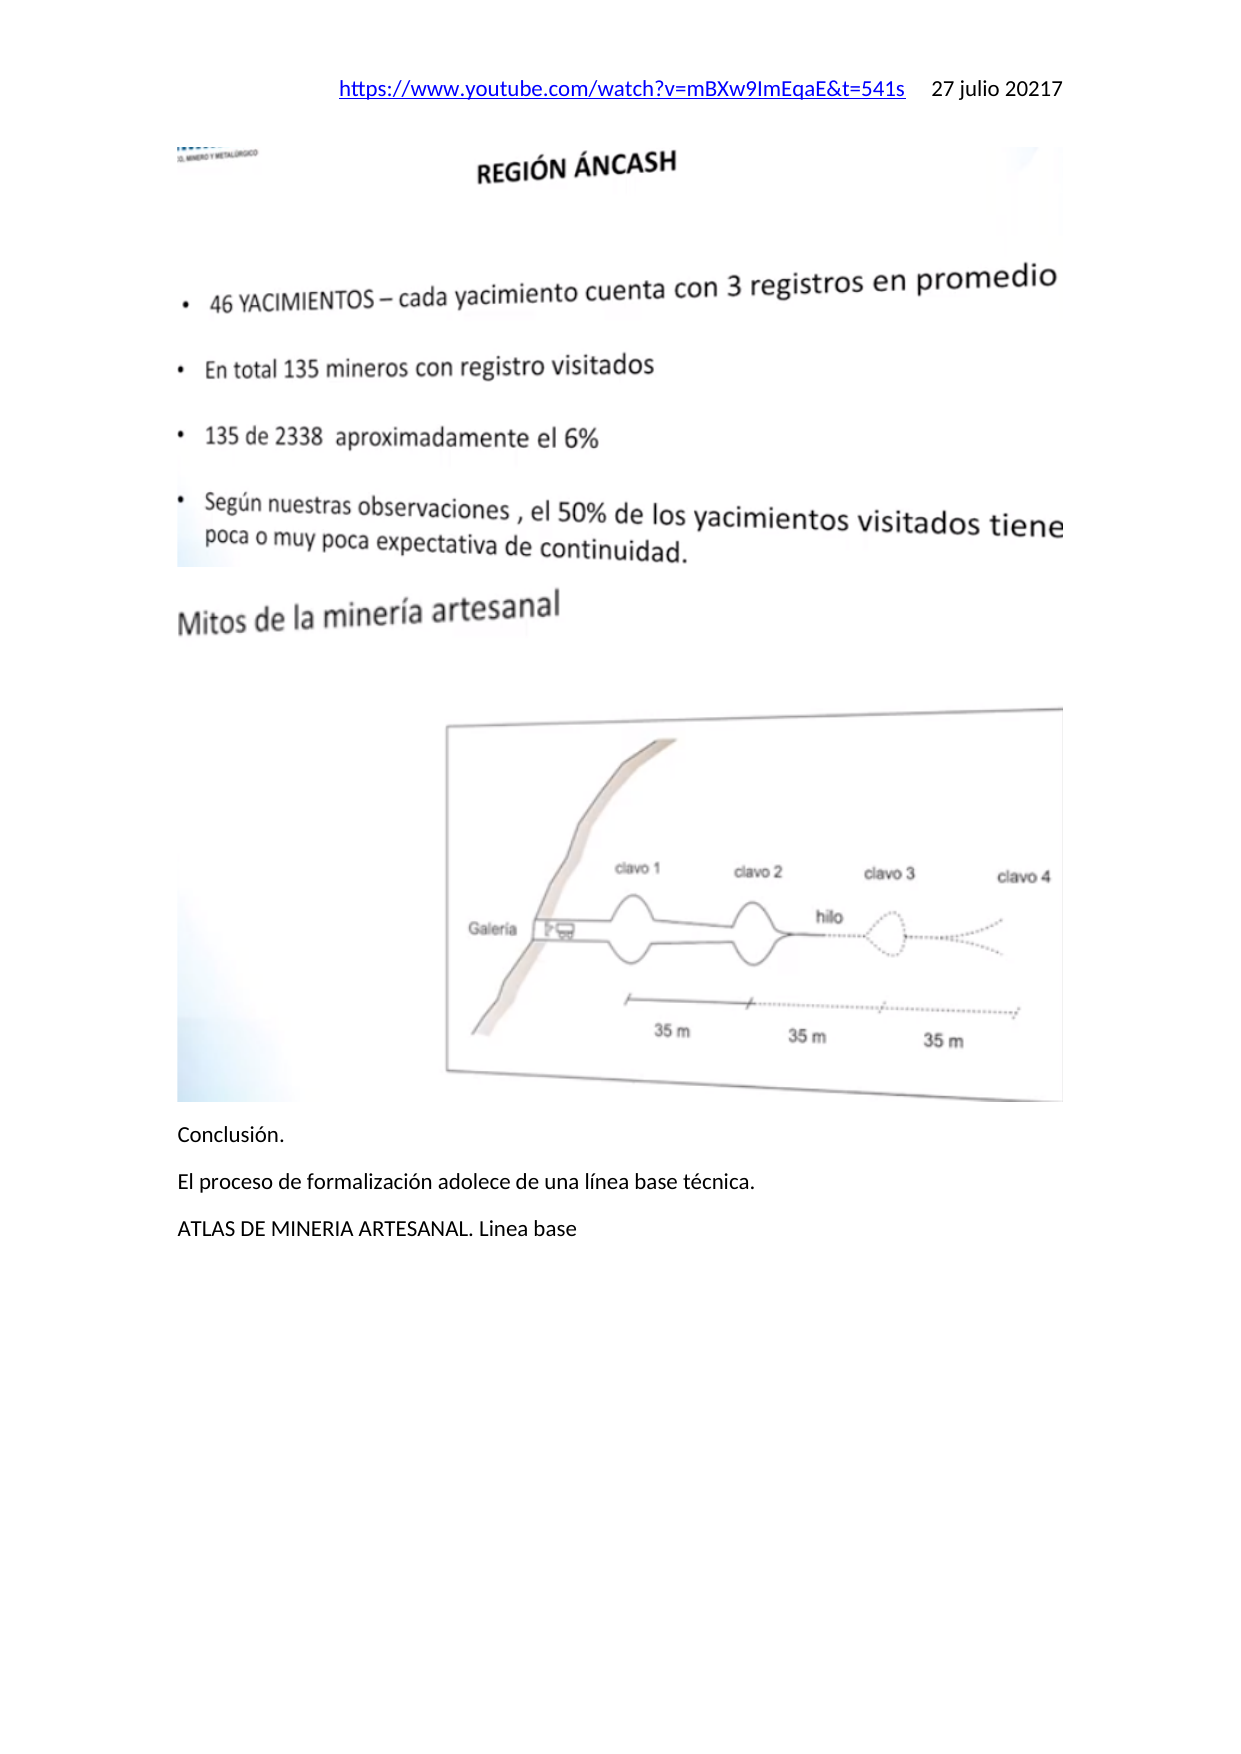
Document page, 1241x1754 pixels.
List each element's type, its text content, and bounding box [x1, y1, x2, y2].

text ATLAS DE MINERIA ARTESANAL. Linea base [177, 1214, 1063, 1242]
text Conclusión. [177, 1120, 1063, 1148]
picture [177, 147, 1063, 567]
picture [177, 585, 1063, 1102]
text El proceso de formalización adolece de una línea base técnica. [177, 1167, 1063, 1195]
